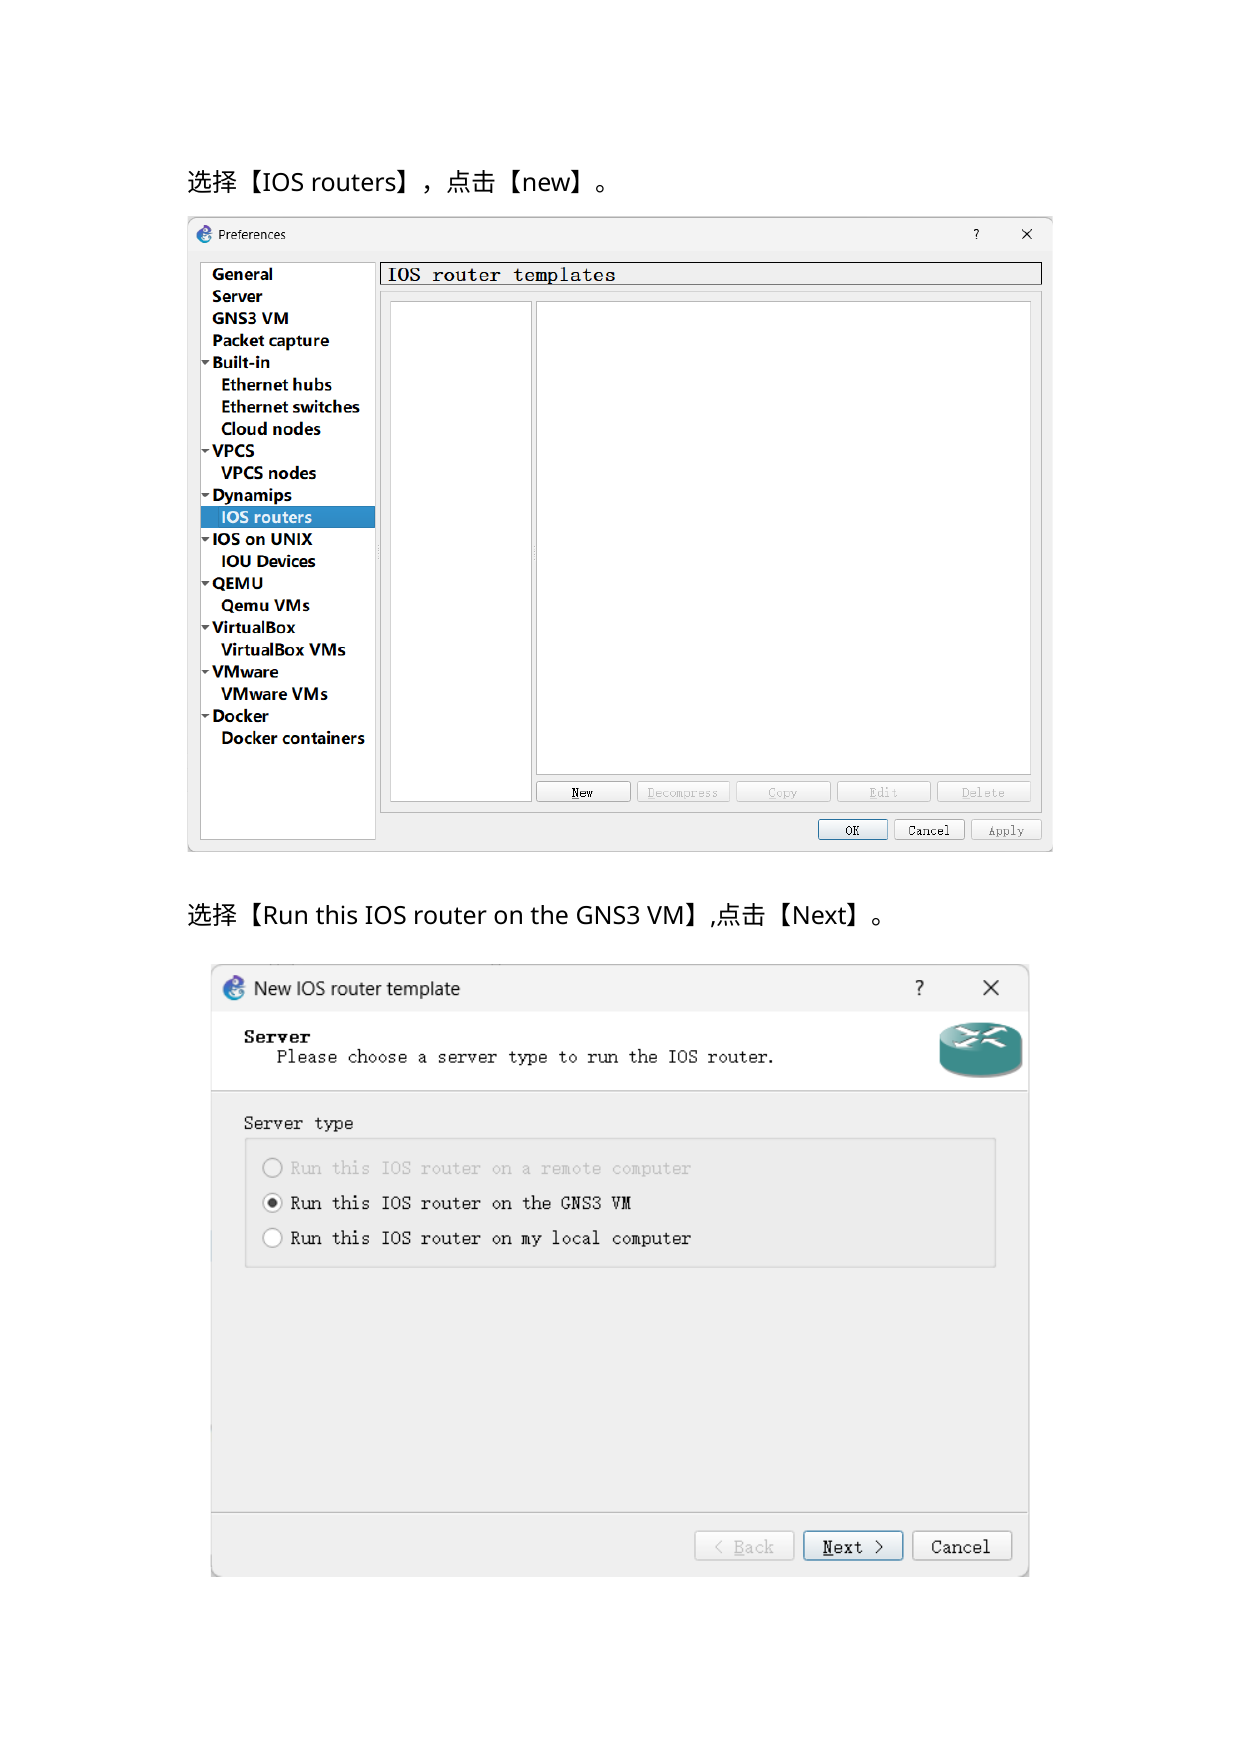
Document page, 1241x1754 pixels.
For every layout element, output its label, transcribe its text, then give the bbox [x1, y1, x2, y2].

picture [210, 964, 1030, 1577]
text 选择【IOS routers】，点击【new】。 [187, 162, 1053, 198]
picture [187, 216, 1053, 852]
text 选择【Run this IOS router on the GNS3 VM】,点击【Next】。 [187, 881, 1053, 946]
